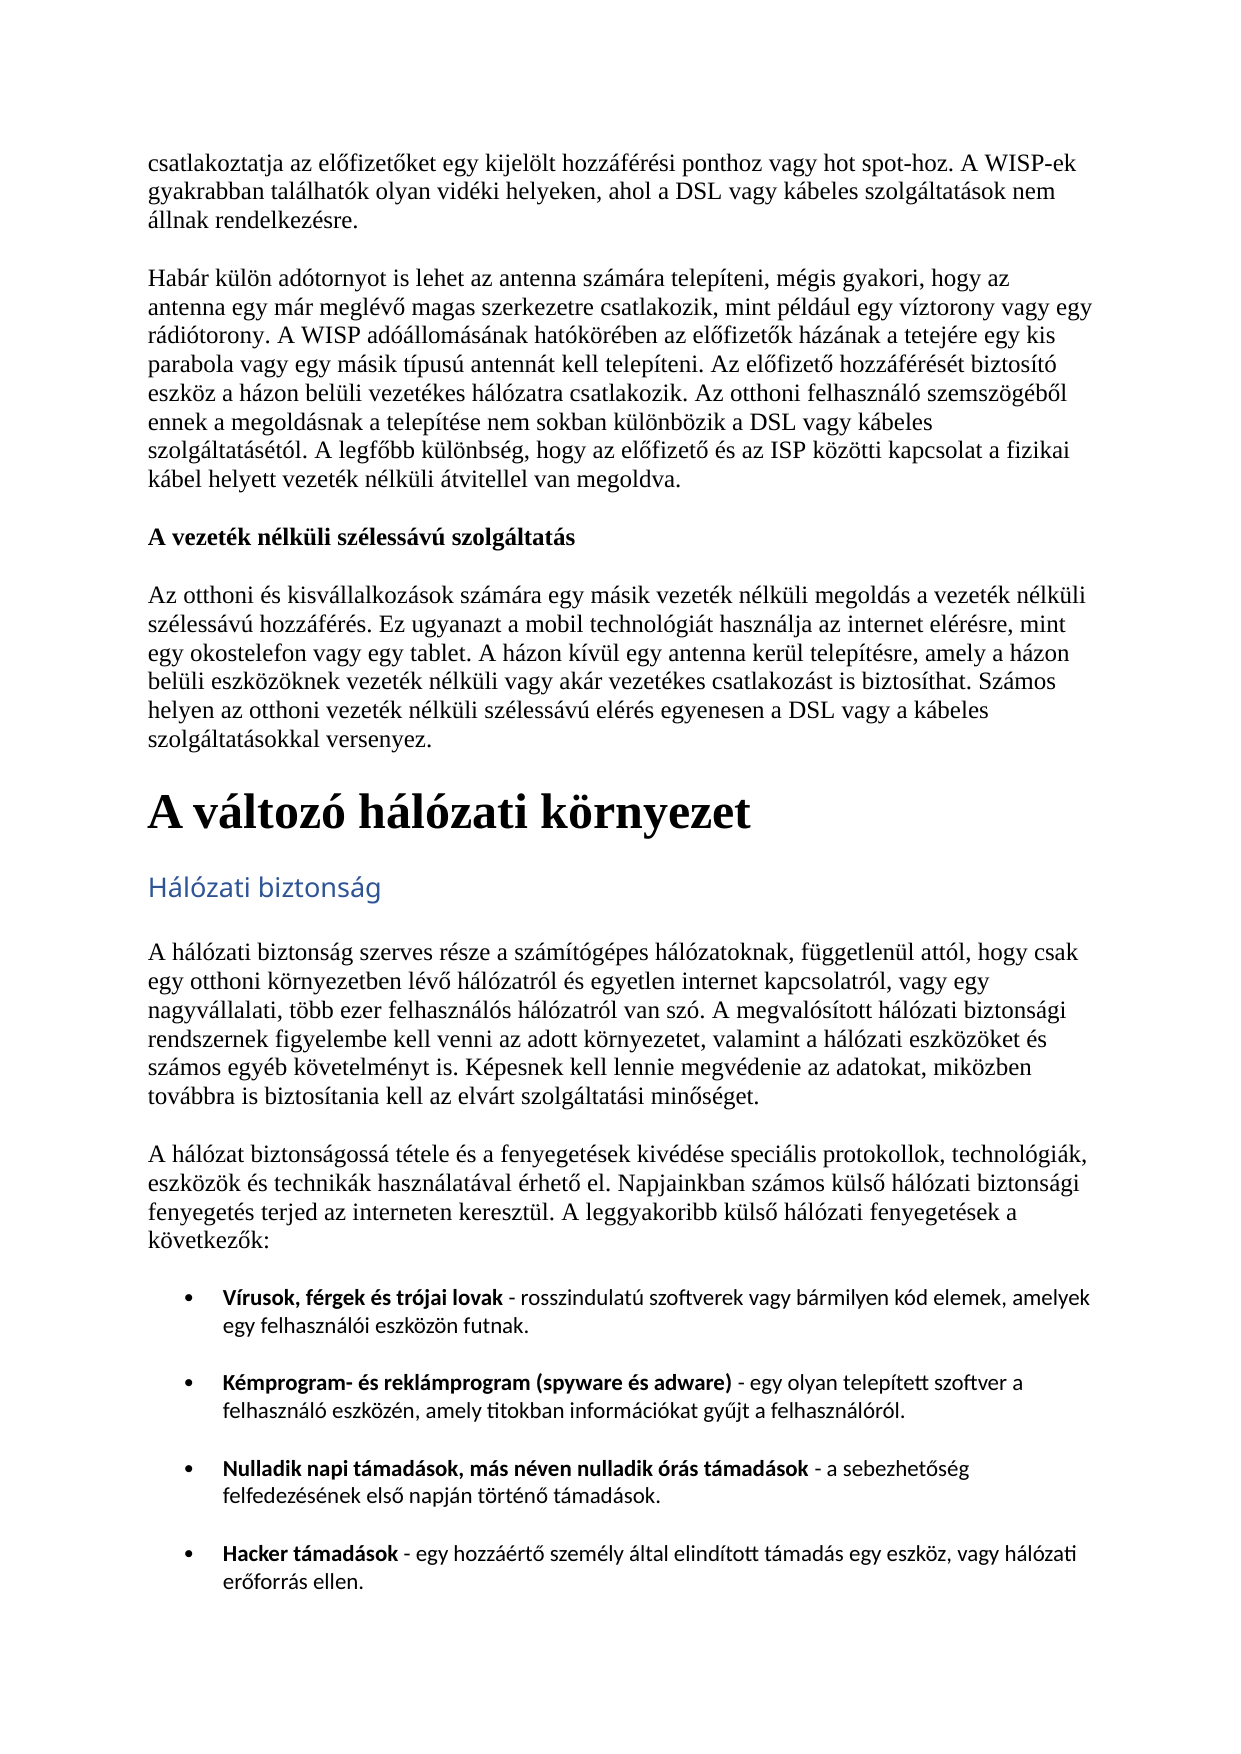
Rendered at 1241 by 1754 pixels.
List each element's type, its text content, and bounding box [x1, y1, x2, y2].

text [148, 148, 1093, 234]
list Vírusok, férgek és trójai lovak - rosszindulatú szoftverek vagy bármilyen kód elemek, amelyek egy felhasználói eszközön futnak. [185, 1283, 1093, 1339]
text A hálózat biztonságossá tétele és a fenyegetések kivédése speciális protokollok, technológiák, eszközök és technikák használatával érhető el. Napjainkban számos külső hálózati biztonsági fenyegetés terjed az interneten keresztül. A leggyakoribb külső hálózati fenyegetések a következők: [148, 1139, 1093, 1254]
subtitle Hálózati biztonság [148, 868, 1093, 905]
list Hacker támadások - egy hozzáértő személy által elindított támadás egy eszköz, vagy hálózati erőforrás ellen. [185, 1539, 1093, 1595]
text A hálózati biztonság szerves része a számítógépes hálózatoknak, függetlenül attól, hogy csak egy otthoni környezetben lévő hálózatról és egyetlen internet kapcsolatról, vagy egy nagyvállalati, több ezer felhasználós hálózatról van szó. A megvalósított hálózati biztonsági rendszernek figyelembe kell venni az adott környezetet, valamint a hálózati eszközöket és számos egyéb követelményt is. Képesnek kell lennie megvédenie az adatokat, miközben továbbra is biztosítania kell az elvárt szolgáltatási minőséget. [148, 937, 1093, 1110]
text Habár külön adótornyot is lehet az antenna számára telepíteni, mégis gyakori, hogy az antenna egy már meglévő magas szerkezetre csatlakozik, mint például egy víztorony vagy egy rádiótorony. A WISP adóállomásának hatókörében az előfizetők házának a tetejére egy kis parabola vagy egy másik típusú antennát kell telepíteni. Az előfizető hozzáférését biztosító eszköz a házon belüli vezetékes hálózatra csatlakozik. Az otthoni felhasználó szemszögéből ennek a megoldásnak a telepítése nem sokban különbözik a DSL vagy kábeles szolgáltatásétól. A legfőbb különbség, hogy az előfizető és az ISP közötti kapcsolat a fizikai kábel helyett vezeték nélküli átvitellel van megoldva. [148, 263, 1093, 493]
text A vezeték nélküli szélessávú szolgáltatás [148, 522, 1093, 551]
list Kémprogram- és reklámprogram (spyware és adware) - egy olyan telepített szoftver a felhasználó eszközén, amely titokban információkat gyűjt a felhasználóról. [185, 1368, 1093, 1424]
text Az otthoni és kisvállalkozások számára egy másik vezeték nélküli megoldás a vezeték nélküli szélessávú hozzáférés. Ez ugyanazt a mobil technológiát használja az internet elérésre, mint egy okostelefon vagy egy tablet. A házon kívül egy antenna kerül telepítésre, amely a házon belüli eszközöknek vezeték nélküli vagy akár vezetékes csatlakozást is biztosíthat. Számos helyen az otthoni vezeték nélküli szélessávú elérés egyenesen a DSL vagy a kábeles szolgáltatásokkal versenyez. [148, 580, 1093, 753]
subtitle A változó hálózati környezet [148, 782, 1093, 839]
list Nulladik napi támadások, más néven nulladik órás támadások - a sebezhetőség felfedezésének első napján történő támadások. [185, 1454, 1093, 1510]
